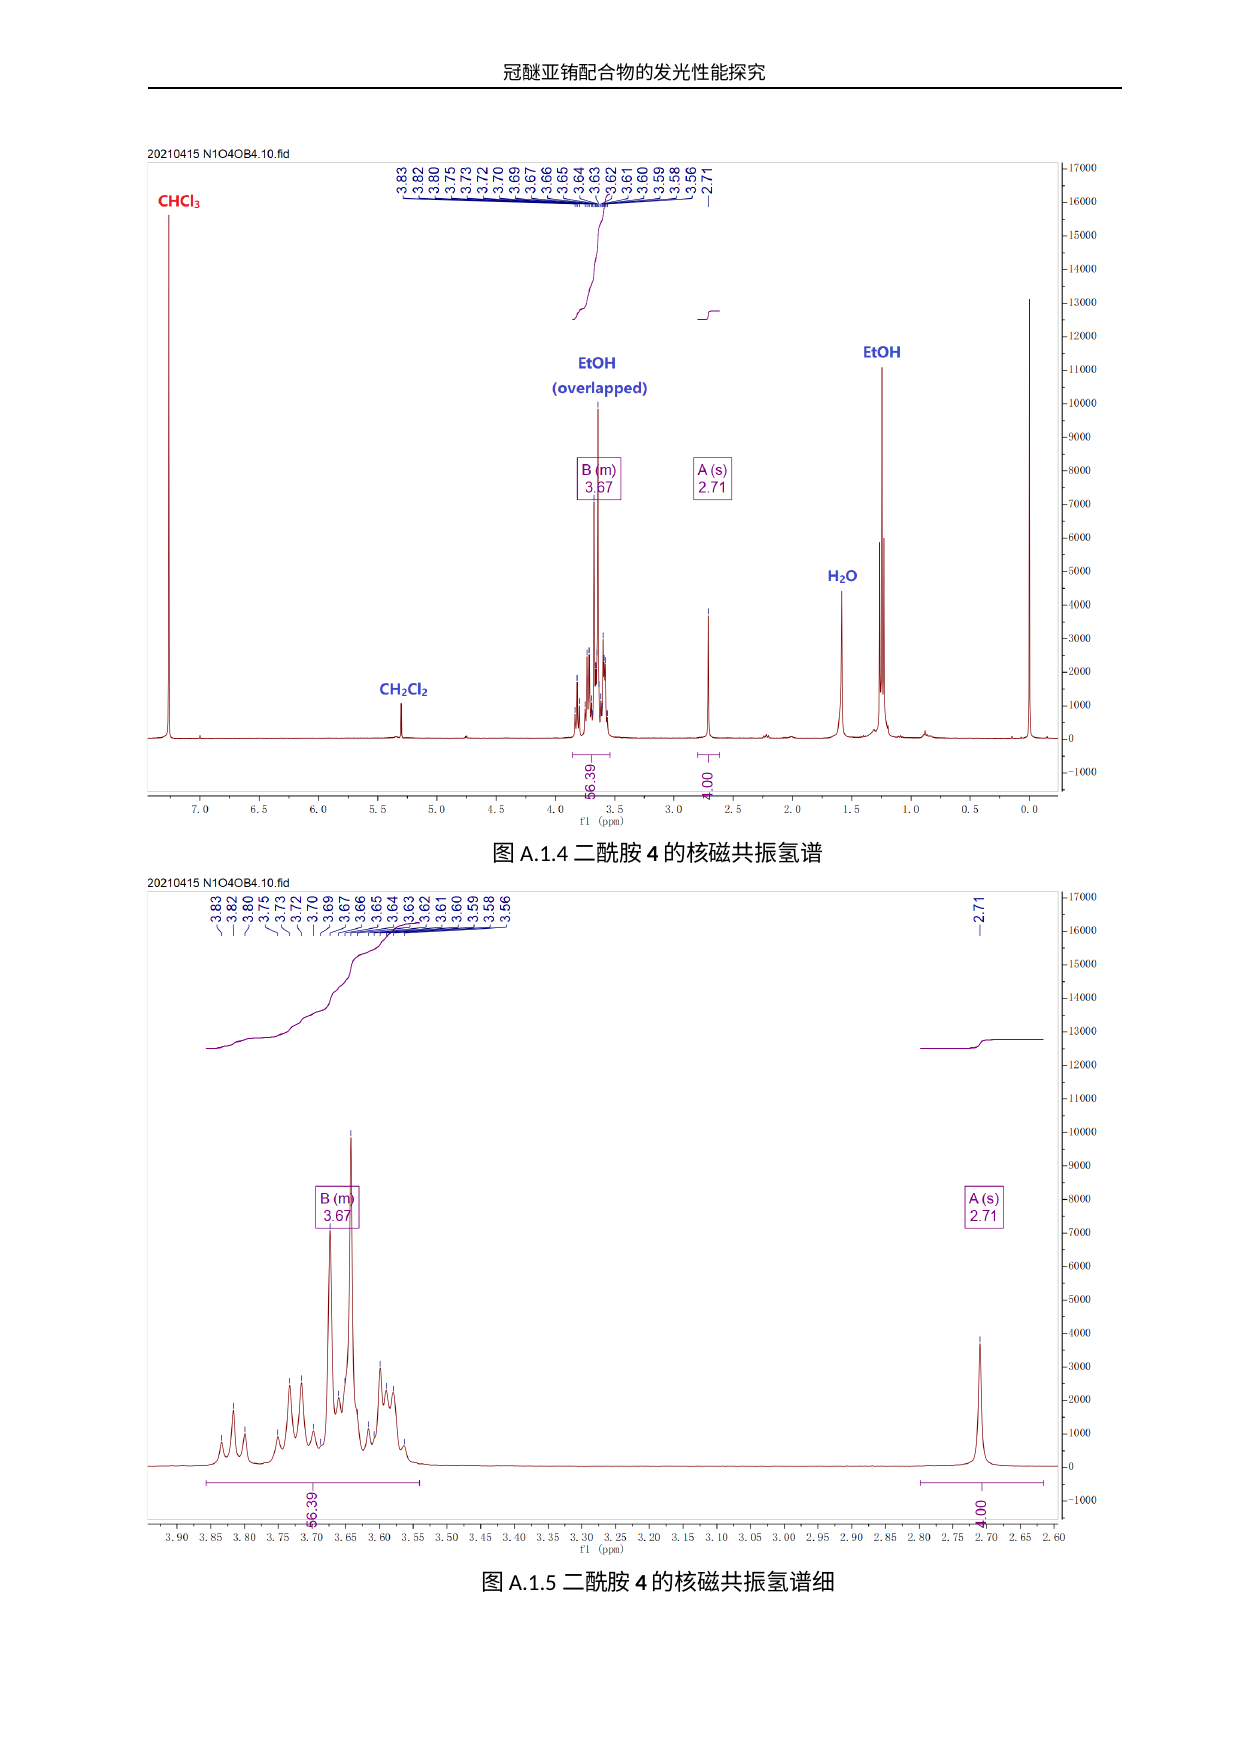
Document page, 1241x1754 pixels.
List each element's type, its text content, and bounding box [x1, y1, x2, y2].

text 图A.1.4 二酰胺4的核磁共振氢谱 [148, 835, 1122, 868]
picture [147, 876, 1123, 1556]
text 图A.1.5 二酰胺4的核磁共振氢谱细 [148, 1563, 1122, 1597]
picture [147, 147, 1123, 828]
